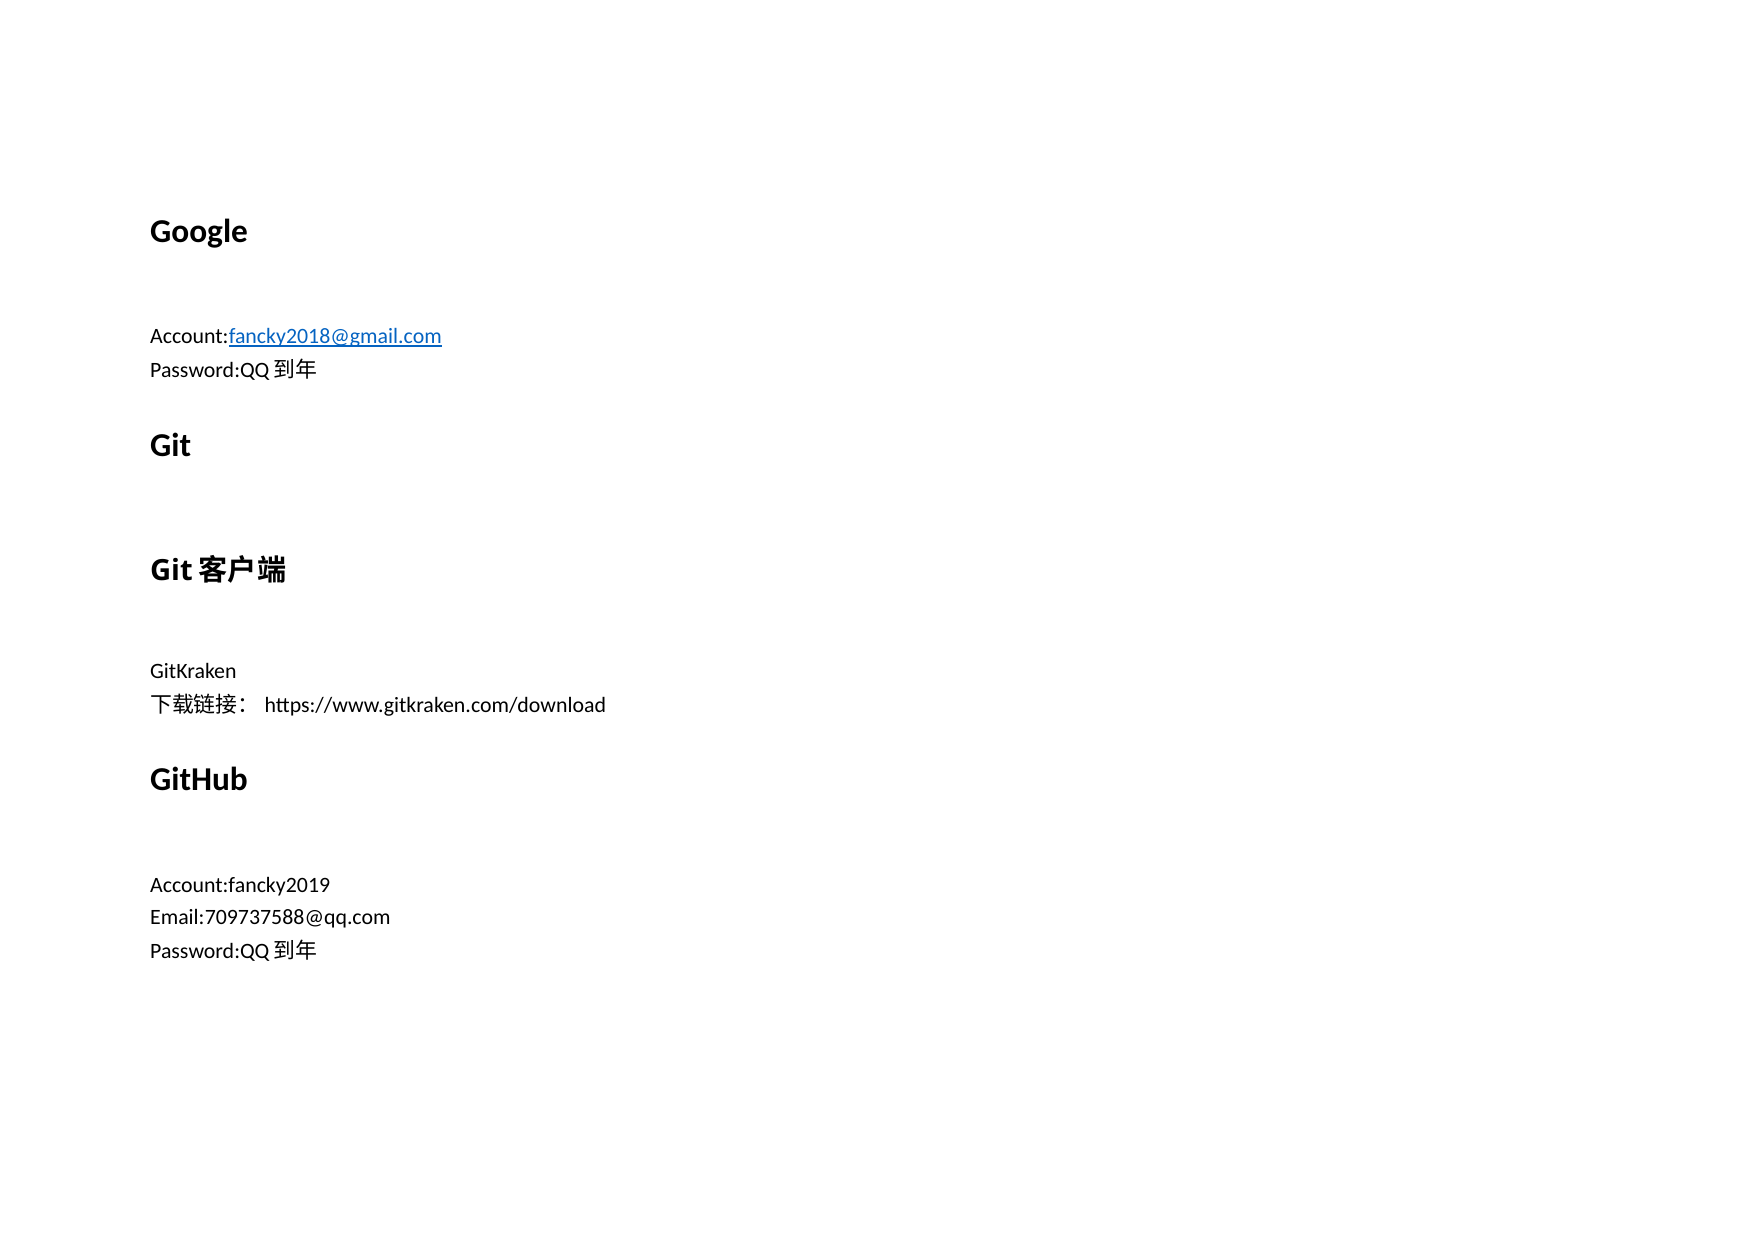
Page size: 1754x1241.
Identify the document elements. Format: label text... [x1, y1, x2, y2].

text Account:fancky2018@gmail.com [150, 319, 1604, 352]
text Password:QQ到年 [150, 352, 1604, 384]
subtitle Git [150, 411, 1604, 476]
text 下载链接： https://www.gitkraken.com/download [150, 687, 1604, 719]
text Account:fancky2019 [150, 868, 1604, 901]
subtitle Google [150, 198, 1604, 263]
text Email:709737588@qq.com [150, 901, 1604, 933]
subtitle GitHub [150, 746, 1604, 811]
subtitle Git客户端 [150, 535, 1604, 600]
text Password:QQ到年 [150, 933, 1604, 966]
text GitKraken [150, 654, 1604, 687]
